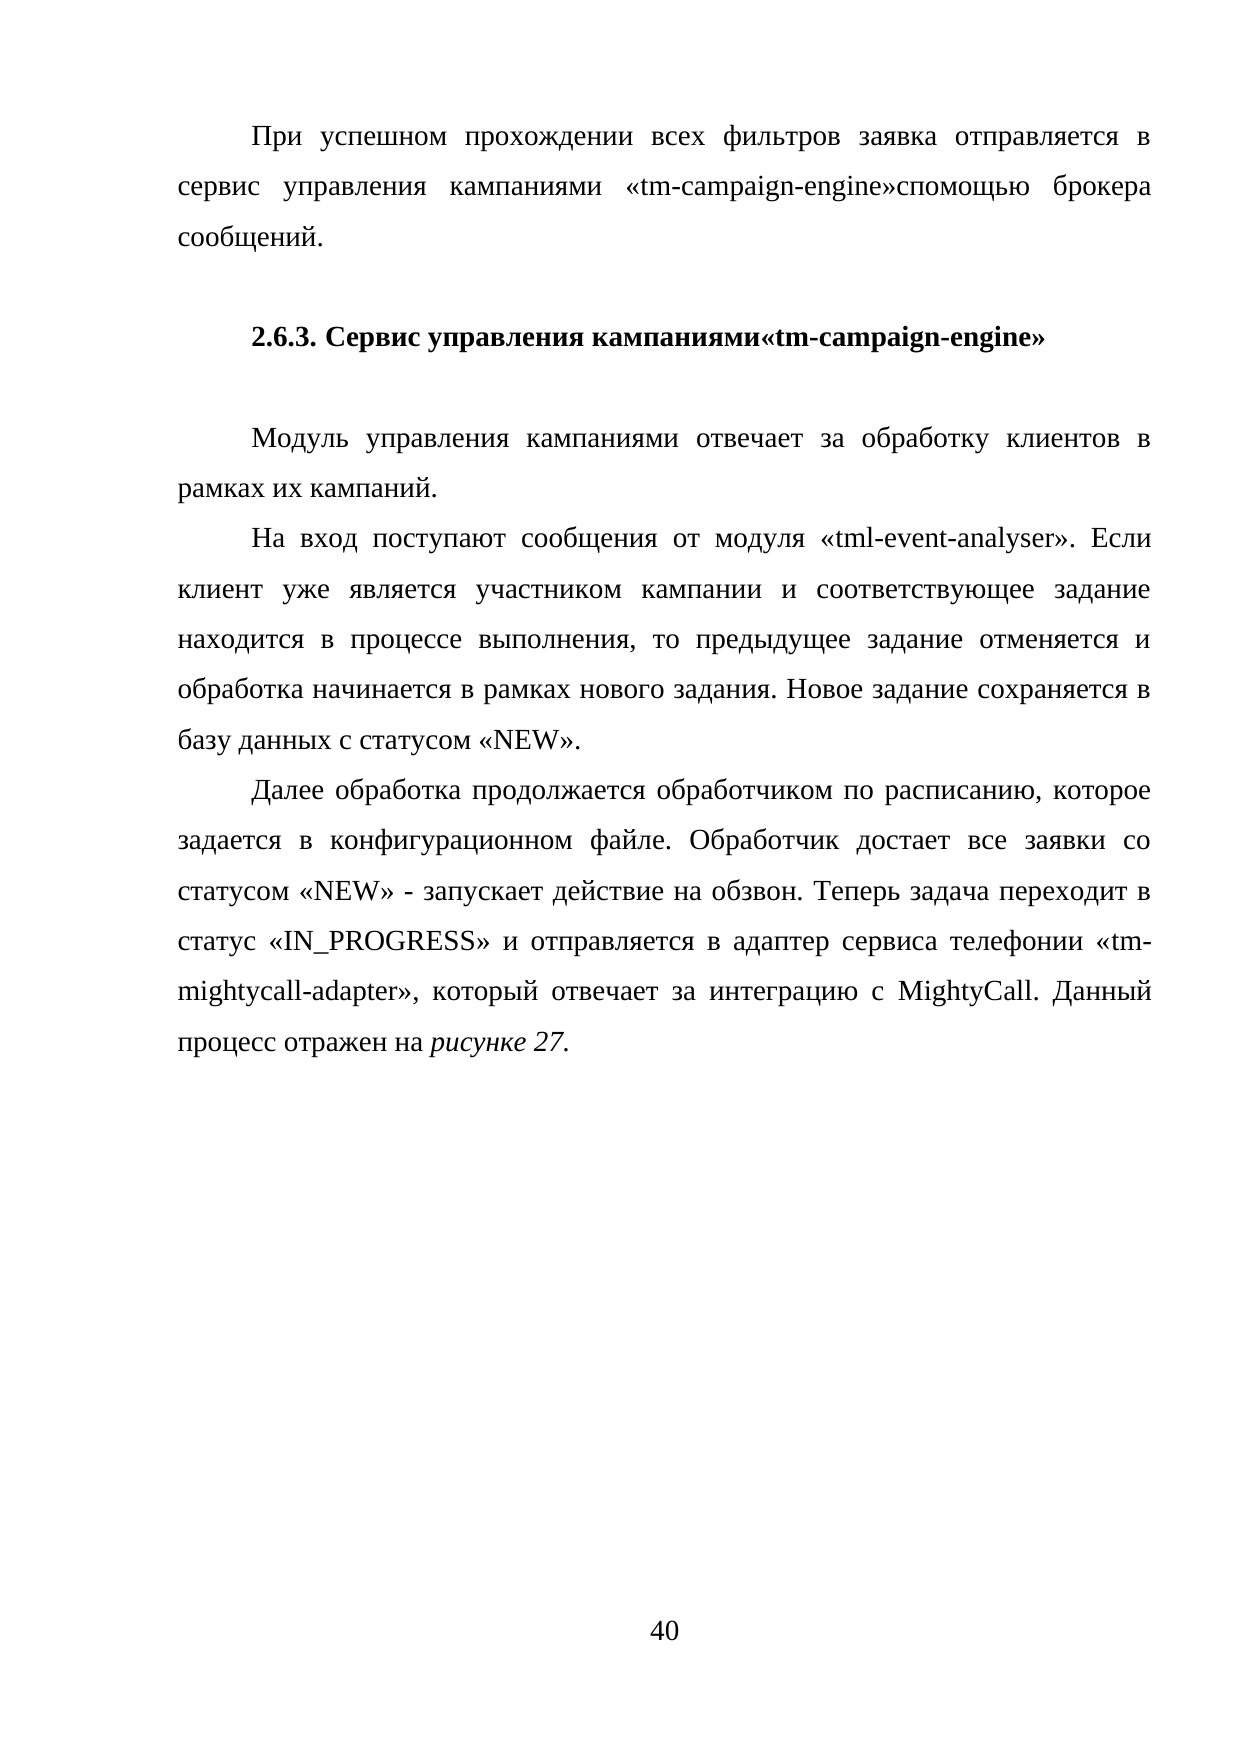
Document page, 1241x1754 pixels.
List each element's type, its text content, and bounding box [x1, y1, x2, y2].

text Модуль управления кампаниями отвечает за обработку клиентов в рамках их кампаний. [177, 420, 1152, 504]
subtitle Сервис управления кампаниями«tm-campaign-engine» [177, 319, 1152, 353]
text Далее обработка продолжается обработчиком по расписанию, которое задается в конфигурационном файле. Обработчик достает все заявки со статусом «NEW» - запускает действие на обзвон. Теперь задача переходит в статус «IN_PROGRESS» и отправляется в адаптер сервиса телефонии «tm-mightycall-adapter», который отвечает за интеграцию с MightyCall. Данный процесс отражен на рисунке 27. [177, 772, 1152, 1057]
text На вход поступают сообщения от модуля «tml-event-analyser». Если клиент уже является участником кампании и соответствующее задание находится в процессе выполнения, то предыдущее задание отменяется и обработка начинается в рамках нового задания. Новое задание сохраняется в базу данных с статусом «NEW». [177, 521, 1152, 755]
text При успешном прохождении всех фильтров заявка отправляется в сервис управления кампаниями «tm-campaign-engine»cпомощью брокера сообщений. [177, 118, 1152, 252]
